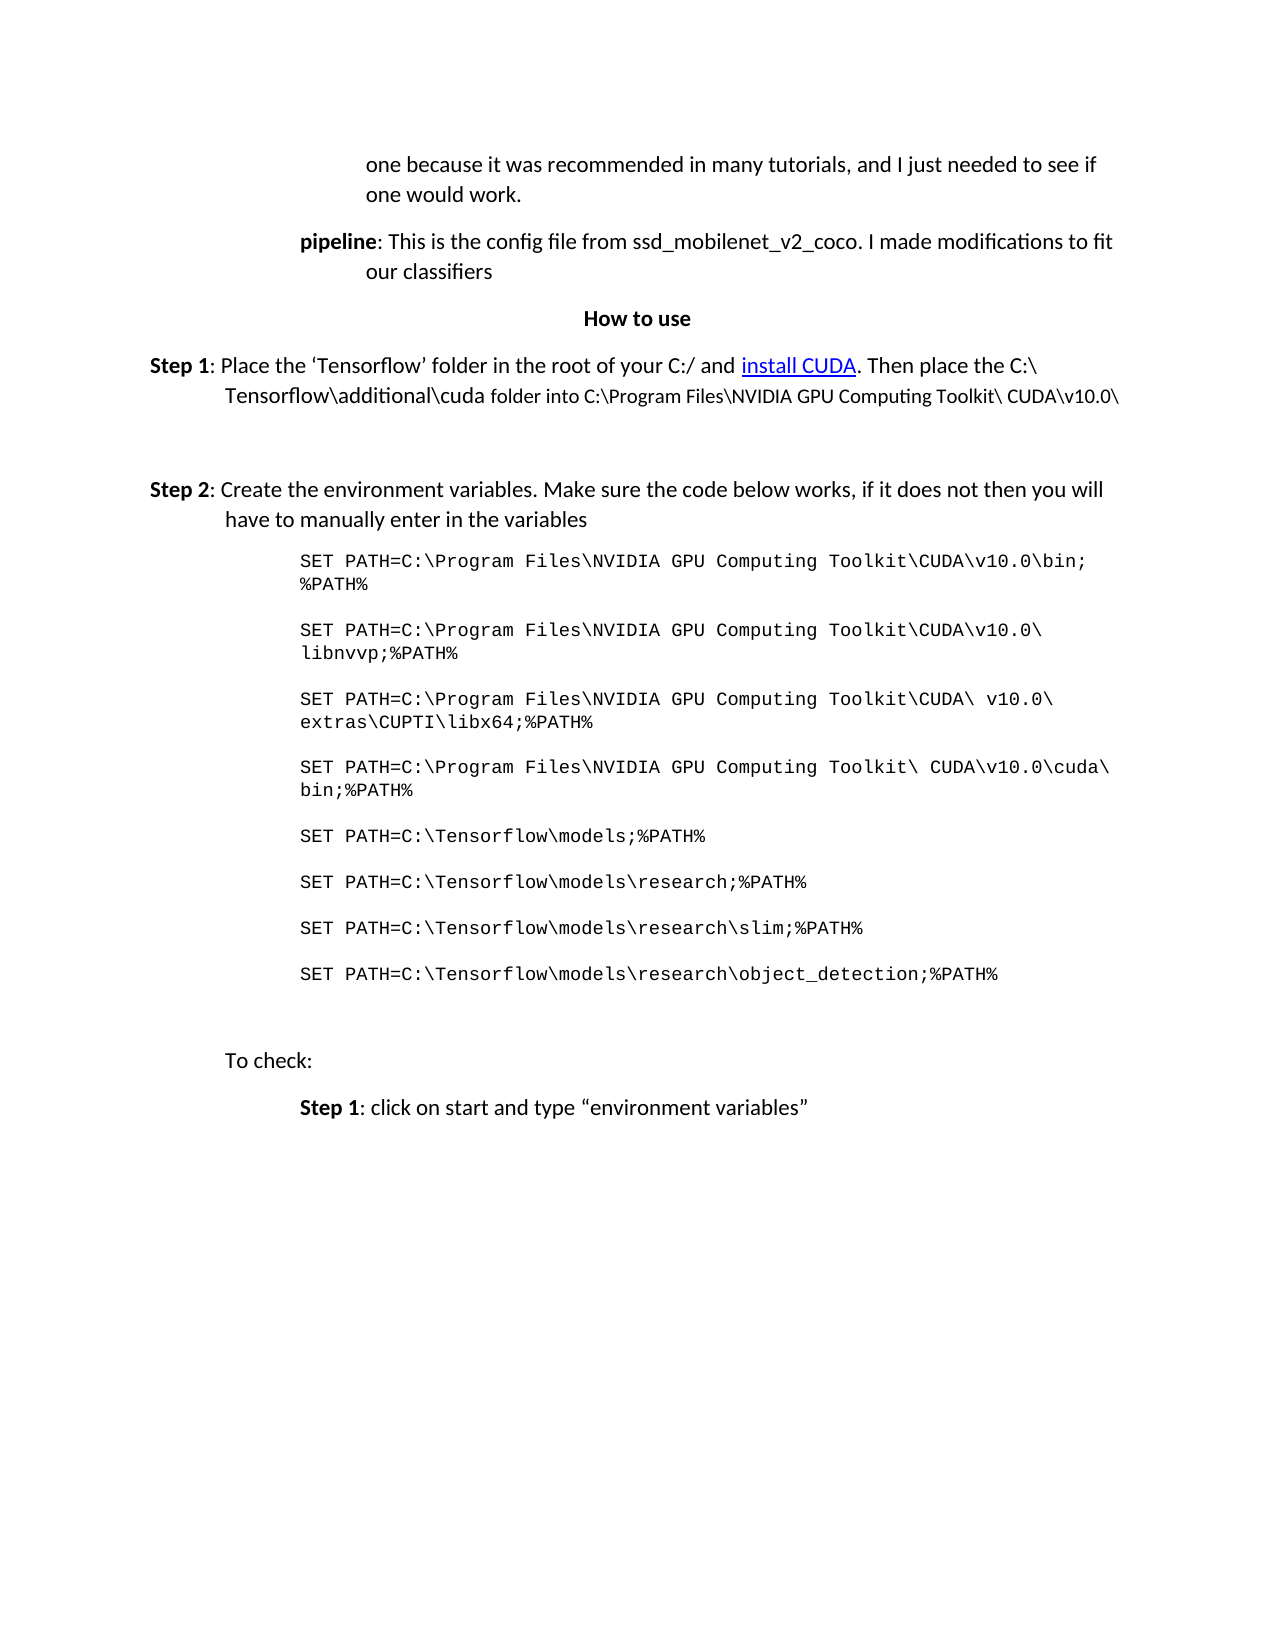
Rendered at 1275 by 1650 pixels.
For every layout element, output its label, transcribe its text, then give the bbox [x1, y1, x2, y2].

text pipeline: This is the config file from ssd_mobilenet_v2_coco. I made modifications to fit our classifiers [300, 227, 1125, 285]
text How to use [150, 304, 1125, 332]
list SET PATH=C:\Tensorflow\models;%PATH% [300, 827, 1125, 848]
text Step 1: Place the ‘Tensorflow’ folder in the root of your C:/ and install CUDA. Then place the C:\Tensorflow\additional\cuda folder into C:\Program Files\NVIDIA GPU Computing Toolkit\ CUDA\v10.0\ [150, 351, 1125, 409]
list SET PATH=C:\Program Files\NVIDIA GPU Computing Toolkit\CUDA\v10.0\libnvvp;%PATH% [300, 621, 1125, 665]
list SET PATH=C:\Program Files\NVIDIA GPU Computing Toolkit\ CUDA\v10.0\cuda\bin;%PATH% [300, 758, 1125, 802]
list SET PATH=C:\Tensorflow\models\research\slim;%PATH% [300, 919, 1125, 940]
text Step 1: click on start and type “environment variables” [150, 1093, 1125, 1121]
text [300, 150, 1125, 208]
text To check: [150, 1046, 1125, 1074]
list SET PATH=C:\Program Files\NVIDIA GPU Computing Toolkit\CUDA\v10.0\bin;%PATH% [300, 552, 1125, 596]
list SET PATH=C:\Tensorflow\models\research;%PATH% [300, 873, 1125, 894]
list SET PATH=C:\Program Files\NVIDIA GPU Computing Toolkit\CUDA\ v10.0\extras\CUPTI\libx64;%PATH% [300, 689, 1125, 734]
text Step 2: Create the environment variables. Make sure the code below works, if it does not then you will have to manually enter in the variables [150, 475, 1125, 533]
list SET PATH=C:\Tensorflow\models\research\object_detection;%PATH% [300, 964, 1125, 986]
